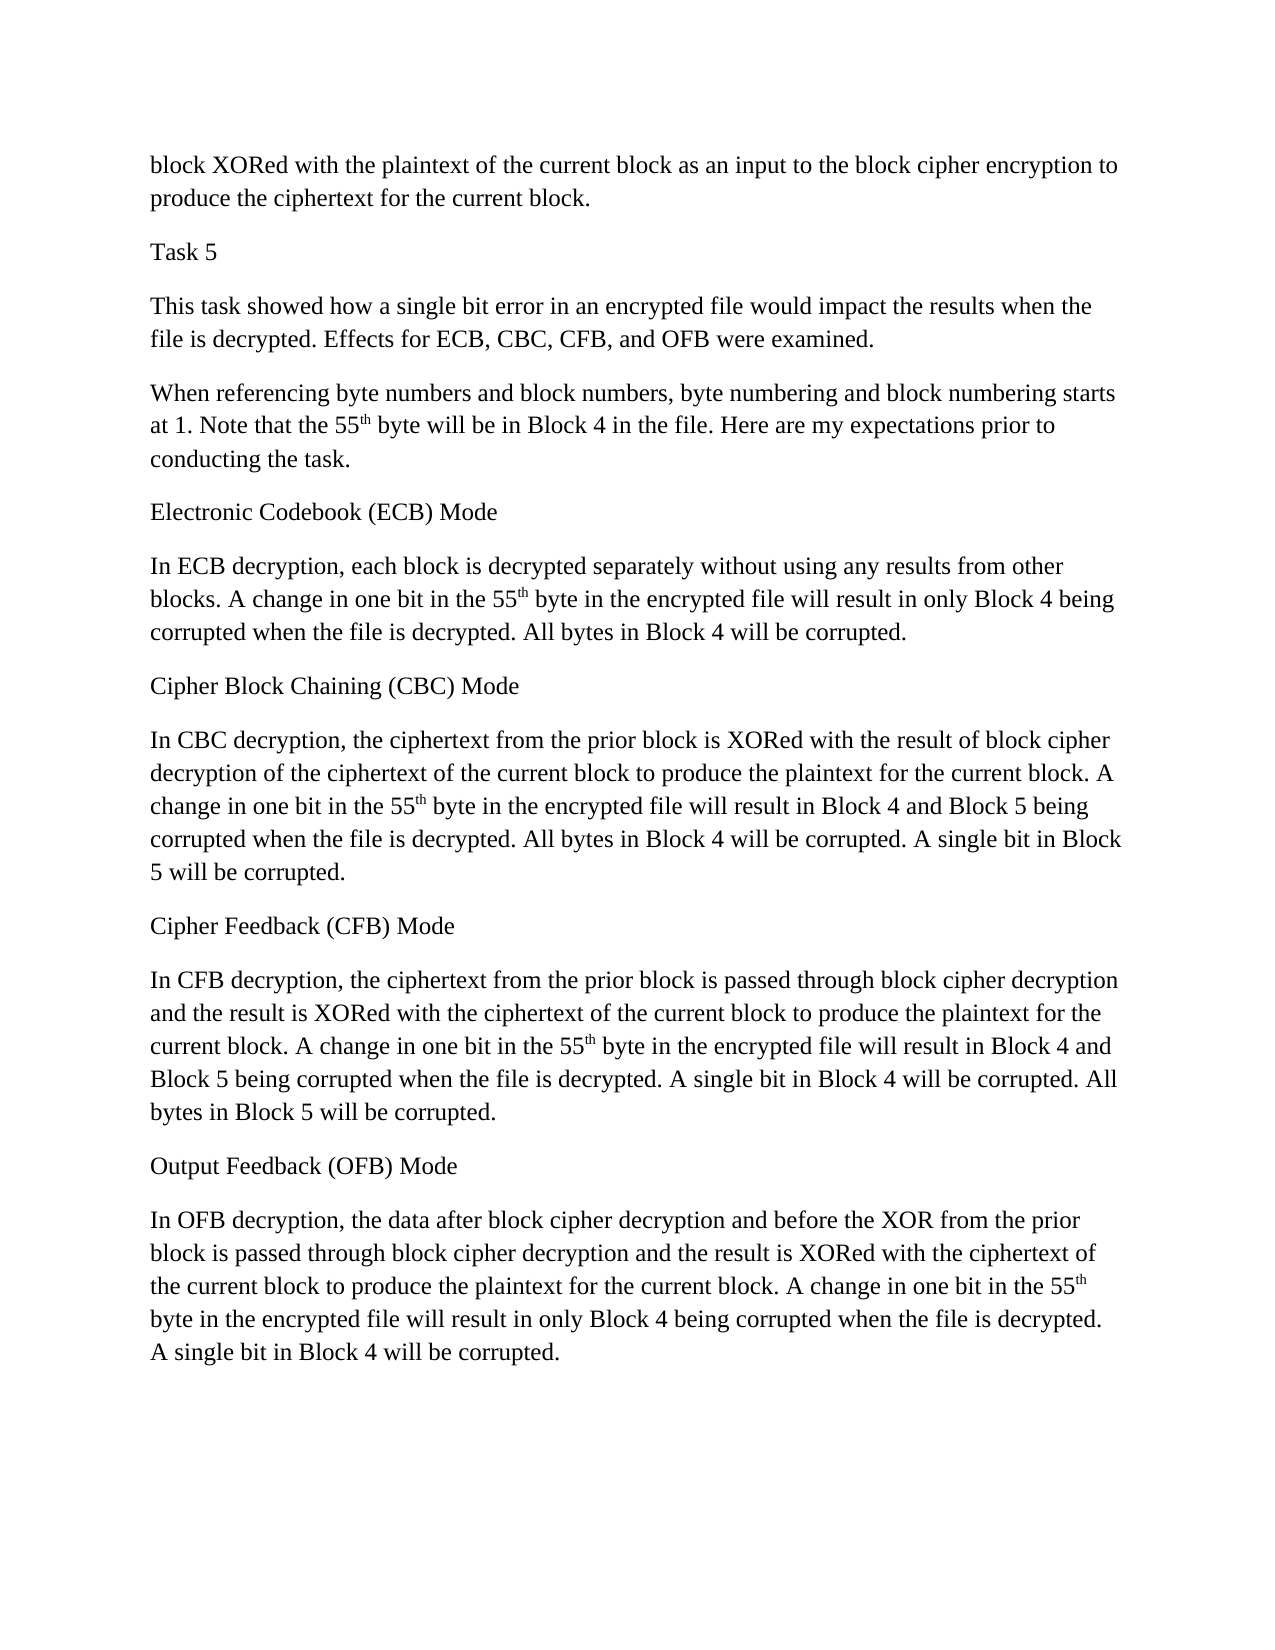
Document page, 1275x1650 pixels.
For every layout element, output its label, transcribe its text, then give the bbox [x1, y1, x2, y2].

text In OFB decryption, the data after block cipher decryption and before the XOR from the prior block is passed through block cipher decryption and the result is XORed with the ciphertext of the current block to produce the plaintext for the current block. A change in one bit in the 55th byte in the encrypted file will result in only Block 4 being corrupted when the file is decrypted. A single bit in Block 4 will be corrupted. [150, 1205, 1125, 1366]
text In CBC decryption, the ciphertext from the prior block is XORed with the result of block cipher decryption of the ciphertext of the current block to produce the plaintext for the current block. A change in one bit in the 55th byte in the encrypted file will result in Block 4 and Block 5 being corrupted when the file is decrypted. All bytes in Block 4 will be corrupted. A single bit in Block 5 will be corrupted. [150, 725, 1125, 886]
text Cipher Block Chaining (CBC) Mode [150, 671, 1125, 700]
text Task 5 [150, 237, 1125, 266]
text This task showed how a single bit error in an encrypted file would impact the results when the file is decrypted. Effects for ECB, CBC, CFB, and OFB were examined. [150, 291, 1125, 352]
text In CFB decryption, the ciphertext from the prior block is passed through block cipher decryption and the result is XORed with the ciphertext of the current block to produce the plaintext for the current block. A change in one bit in the 55th byte in the encrypted file will result in Block 4 and Block 5 being corrupted when the file is decrypted. A single bit in Block 4 will be corrupted. All bytes in Block 5 will be corrupted. [150, 965, 1125, 1126]
text Output Feedback (OFB) Mode [150, 1151, 1125, 1179]
text When referencing byte numbers and block numbers, byte numbering and block numbering starts at 1. Note that the 55th byte will be in Block 4 in the file. Here are my expectations prior to conducting the task. [150, 378, 1125, 472]
text In ECB decryption, each block is decrypted separately without using any results from other blocks. A change in one bit in the 55th byte in the encrypted file will result in only Block 4 being corrupted when the file is decrypted. All bytes in Block 4 will be corrupted. [150, 551, 1125, 646]
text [150, 150, 1125, 212]
text Electronic Codebook (ECB) Mode [150, 497, 1125, 526]
text Cipher Feedback (CFB) Mode [150, 911, 1125, 940]
